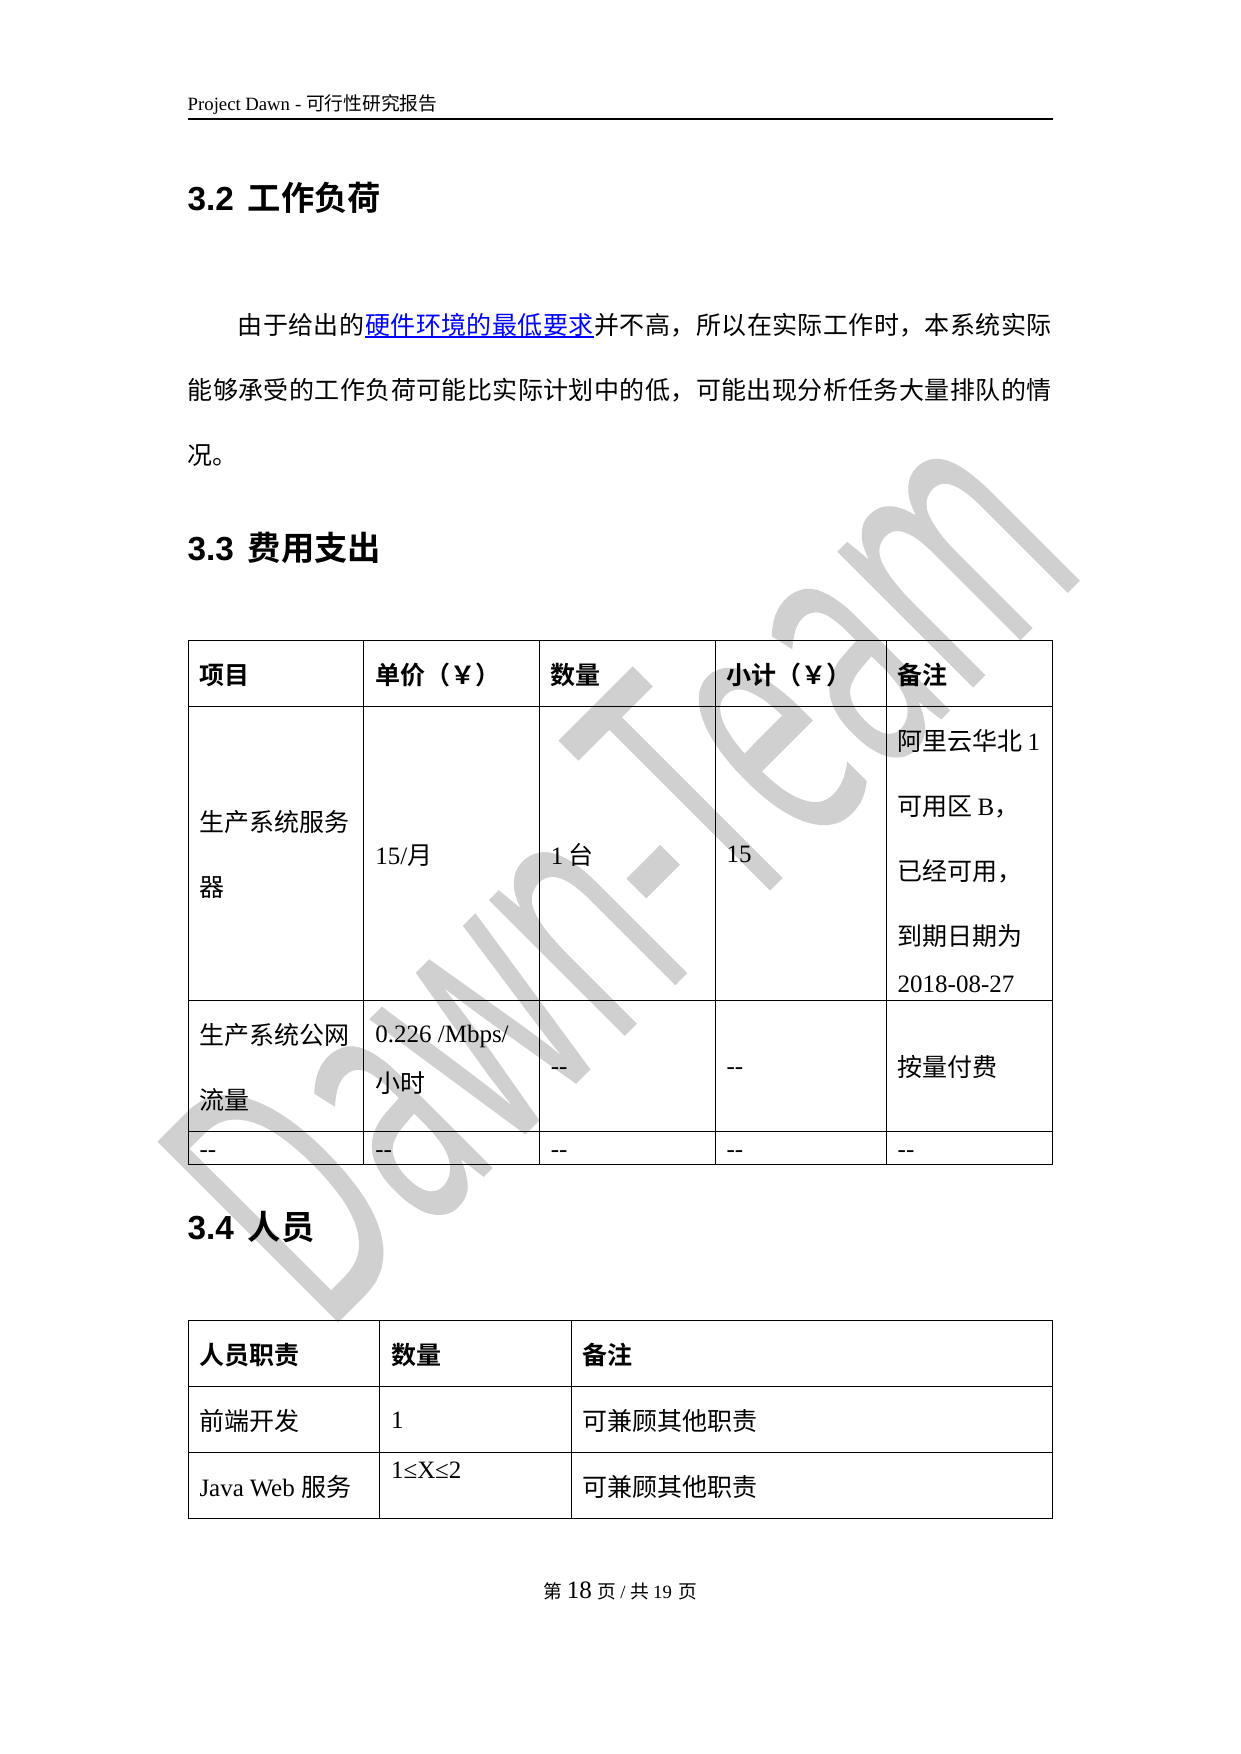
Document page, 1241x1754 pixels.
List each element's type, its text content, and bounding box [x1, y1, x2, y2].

subtitle 工作负荷 [187, 164, 1053, 229]
table_cell -- [540, 1132, 715, 1164]
table_cell -- [887, 1132, 1052, 1164]
table_cell 15/月 [364, 707, 539, 1000]
table_header 数量 [380, 1321, 571, 1386]
table_cell 1≤X≤2 [380, 1453, 571, 1518]
table_cell Java Web 服务器端开发 [189, 1453, 379, 1518]
table_header 人员职责 [189, 1321, 379, 1386]
table_cell 阿里云华北1可用区B，已经可用，到期日期为2018-08-27 [887, 707, 1052, 1000]
table_header 单价（￥） [364, 641, 539, 706]
table_header 备注 [887, 641, 1052, 706]
table_header 小计（￥） [716, 641, 886, 706]
table_cell 1台 [540, 707, 715, 1000]
table_cell 生产系统公网流量 [189, 1001, 363, 1131]
table_cell -- [540, 1001, 715, 1131]
table_cell -- [716, 1132, 886, 1164]
table_cell 可兼顾其他职责 [572, 1453, 1052, 1518]
table_cell -- [364, 1132, 539, 1164]
table_cell -- [189, 1132, 363, 1164]
text 由于给出的硬件环境的最低要求并不高，所以在实际工作时，本系统实际能够承受的工作负荷可能比实际计划中的低，可能出现分析任务大量排队的情况。 [187, 291, 1053, 486]
table_header 备注 [572, 1321, 1052, 1386]
table_cell -- [716, 1001, 886, 1131]
table_cell 按量付费 [887, 1001, 1052, 1131]
table_cell 15 [716, 707, 886, 1000]
subtitle 费用支出 [187, 513, 1053, 578]
table_header 数量 [540, 641, 715, 706]
table_cell 可兼顾其他职责 [572, 1387, 1052, 1452]
table_cell 0.226 /Mbps/小时 [364, 1001, 539, 1131]
table_header 项目 [189, 641, 363, 706]
table_cell 1 [380, 1387, 571, 1452]
table_cell 生产系统服务器 [189, 707, 363, 1000]
subtitle 人员 [187, 1192, 1053, 1257]
table_cell 前端开发 [189, 1387, 379, 1452]
